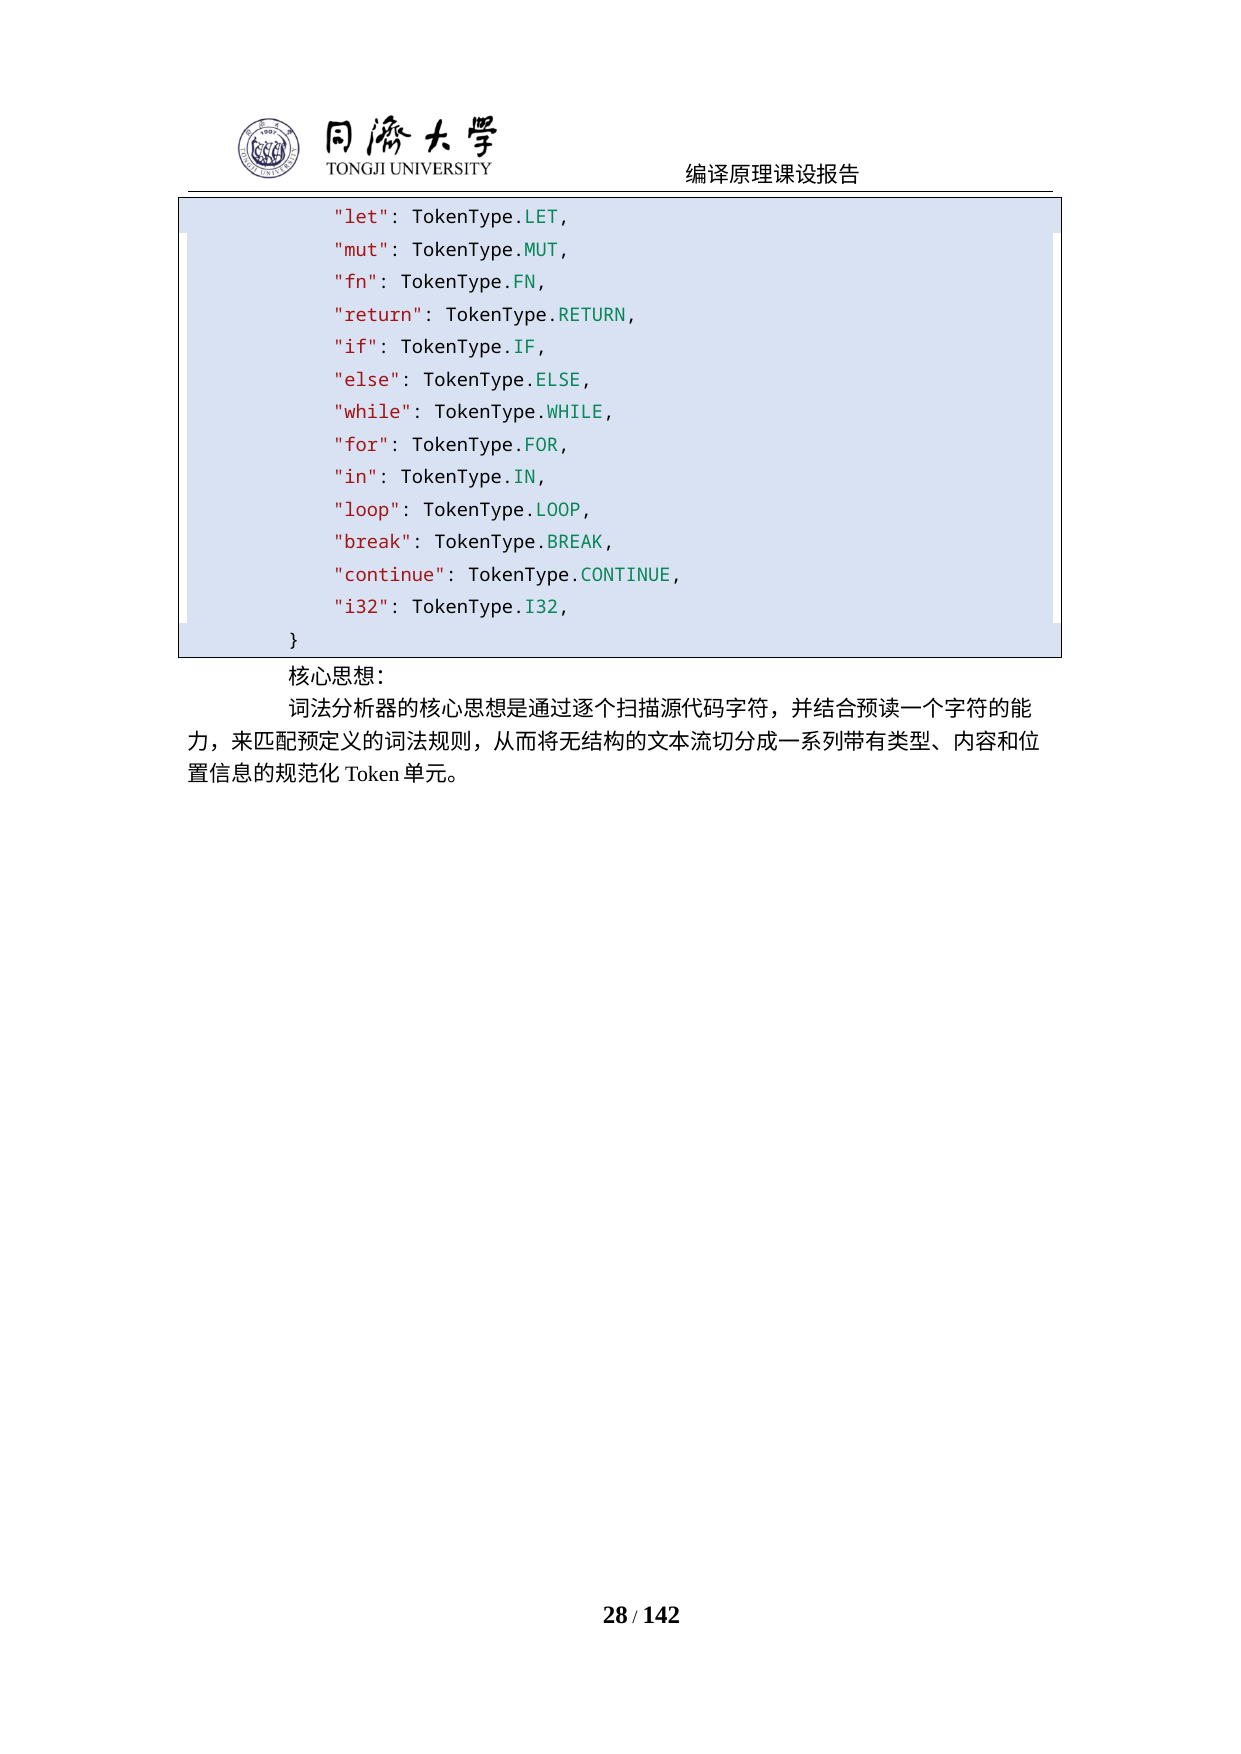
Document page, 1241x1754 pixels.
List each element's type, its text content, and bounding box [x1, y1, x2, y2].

text "fn": TokenType.FN, [187, 265, 1053, 298]
text "if": TokenType.IF, [187, 330, 1053, 363]
text "for": TokenType.FOR, [187, 428, 1053, 460]
text "let": TokenType.LET, [179, 198, 1061, 233]
text "loop": TokenType.LOOP, [187, 493, 1053, 525]
picture [231, 110, 503, 183]
text "in": TokenType.IN, [187, 460, 1053, 493]
text } [179, 620, 1061, 657]
text "break": TokenType.BREAK, [187, 525, 1053, 558]
text "i32": TokenType.I32, [187, 590, 1053, 620]
text "continue": TokenType.CONTINUE, [187, 558, 1053, 590]
text 词法分析器的核心思想是通过逐个扫描源代码字符，并结合预读一个字符的能力，来匹配预定义的词法规则，从而将无结构的文本流切分成一系列带有类型、内容和位置信息的规范化Token单元。 [187, 691, 1053, 788]
text "mut": TokenType.MUT, [187, 233, 1053, 265]
text "return": TokenType.RETURN, [187, 298, 1053, 330]
text "else": TokenType.ELSE, [187, 363, 1053, 395]
text 核心思想： [187, 658, 1053, 691]
text "while": TokenType.WHILE, [187, 395, 1053, 428]
